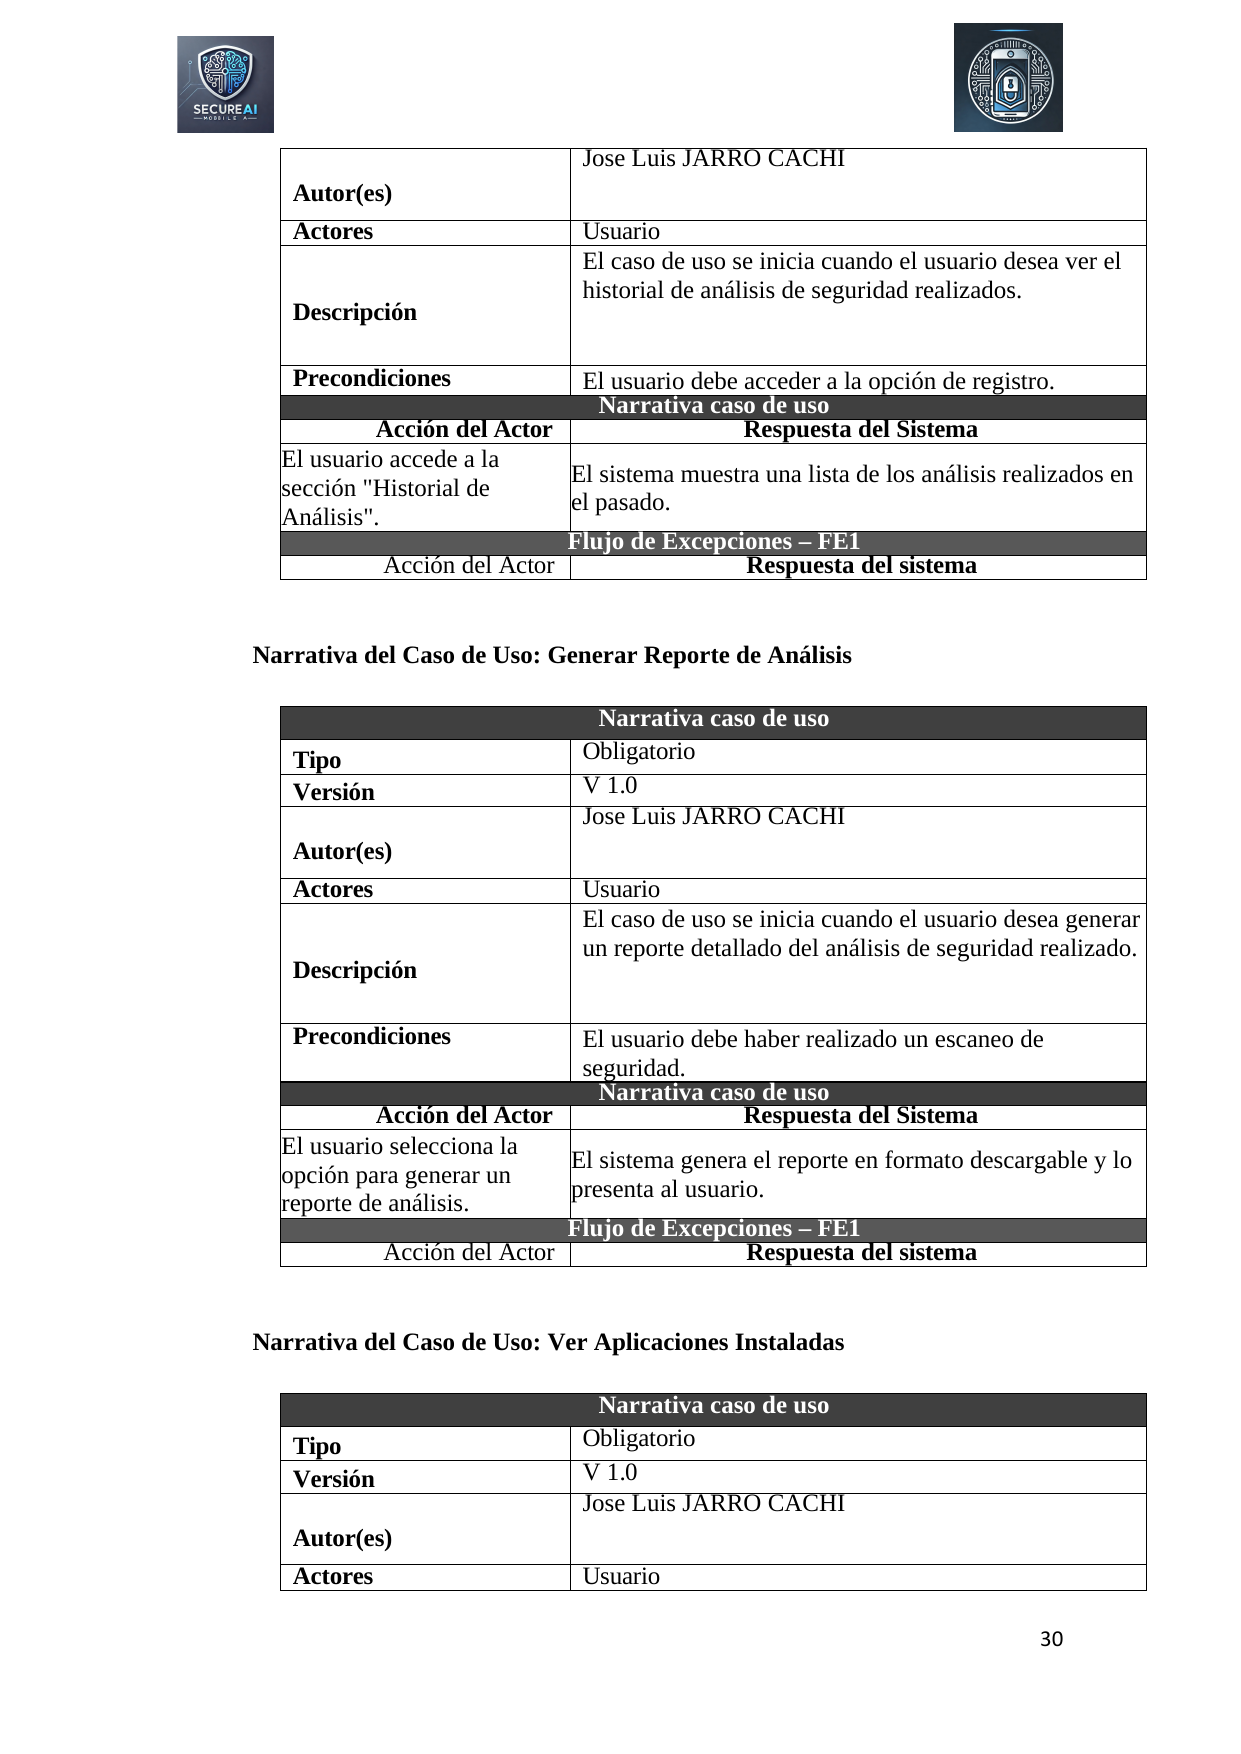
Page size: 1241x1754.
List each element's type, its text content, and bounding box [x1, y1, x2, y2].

text Narrativa del Caso de Uso: Generar Reporte de Análisis [252, 640, 1063, 669]
table_cell Descripción [281, 246, 570, 365]
table_cell El caso de uso se inicia cuando el usuario desea generar un reporte detallado del análisis de seguridad realizado. [571, 904, 1146, 1023]
table_cell Precondiciones [281, 366, 570, 395]
table_cell El usuario selecciona la opción para generar un reporte de análisis. [281, 1130, 570, 1218]
table_cell Jose Luis JARRO CACHI [571, 807, 1146, 878]
table_cell Respuesta del sistema [571, 1243, 1146, 1266]
table_cell Versión [281, 1461, 570, 1492]
table_cell Usuario [571, 1565, 1146, 1590]
table_cell Narrativa caso de uso [281, 396, 1146, 419]
table_cell Obligatorio [571, 740, 1146, 773]
table_cell Flujo de Excepciones – FE1 [281, 532, 1146, 555]
table_cell Acción del Actor [281, 556, 570, 579]
table_cell Acción del Actor [281, 420, 570, 443]
table_cell Actores [281, 1565, 570, 1590]
picture [954, 23, 1063, 132]
table_cell El usuario accede a la sección "Historial de Análisis". [281, 444, 570, 531]
table_cell Jose Luis JARRO CACHI [571, 1494, 1146, 1564]
table_cell Flujo de Excepciones – FE1 [281, 1219, 1146, 1242]
table_cell Usuario [571, 221, 1146, 245]
table_header Narrativa caso de uso [281, 1394, 1146, 1426]
table_cell Actores [281, 879, 570, 903]
table_header Narrativa caso de uso [281, 707, 1146, 739]
table_cell Actores [281, 221, 570, 245]
text Narrativa del Caso de Uso: Ver Aplicaciones Instaladas [252, 1327, 1063, 1356]
table_cell El sistema muestra una lista de los análisis realizados en el pasado. [571, 444, 1146, 531]
table_cell Respuesta del Sistema [571, 420, 1146, 443]
table_cell Acción del Actor [281, 1243, 570, 1266]
table_cell El usuario debe acceder a la opción de registro. [571, 366, 1146, 395]
table_cell Tipo [281, 1427, 570, 1460]
table_cell Respuesta del sistema [571, 556, 1146, 579]
picture [177, 36, 274, 133]
table_cell V 1.0 [571, 775, 1146, 806]
table_cell Autor(es) [281, 1494, 570, 1564]
table_cell Precondiciones [281, 1024, 570, 1081]
table_cell Tipo [281, 740, 570, 773]
table_cell Versión [281, 775, 570, 806]
table_cell Usuario [571, 879, 1146, 903]
table_cell Respuesta del Sistema [571, 1106, 1146, 1129]
table_cell Obligatorio [571, 1427, 1146, 1460]
table_cell El sistema genera el reporte en formato descargable y lo presenta al usuario. [571, 1130, 1146, 1218]
table_cell Autor(es) [281, 807, 570, 878]
table_cell Narrativa caso de uso [281, 1083, 1146, 1105]
table_cell Autor(es) [281, 149, 570, 219]
table_cell Acción del Actor [281, 1106, 570, 1129]
table_cell V 1.0 [571, 1461, 1146, 1492]
table_cell El usuario debe haber realizado un escaneo de seguridad. [571, 1024, 1146, 1081]
table_cell Descripción [281, 904, 570, 1023]
table_cell Jose Luis JARRO CACHI [571, 149, 1146, 219]
table_cell El caso de uso se inicia cuando el usuario desea ver el historial de análisis de seguridad realizados. [571, 246, 1146, 365]
